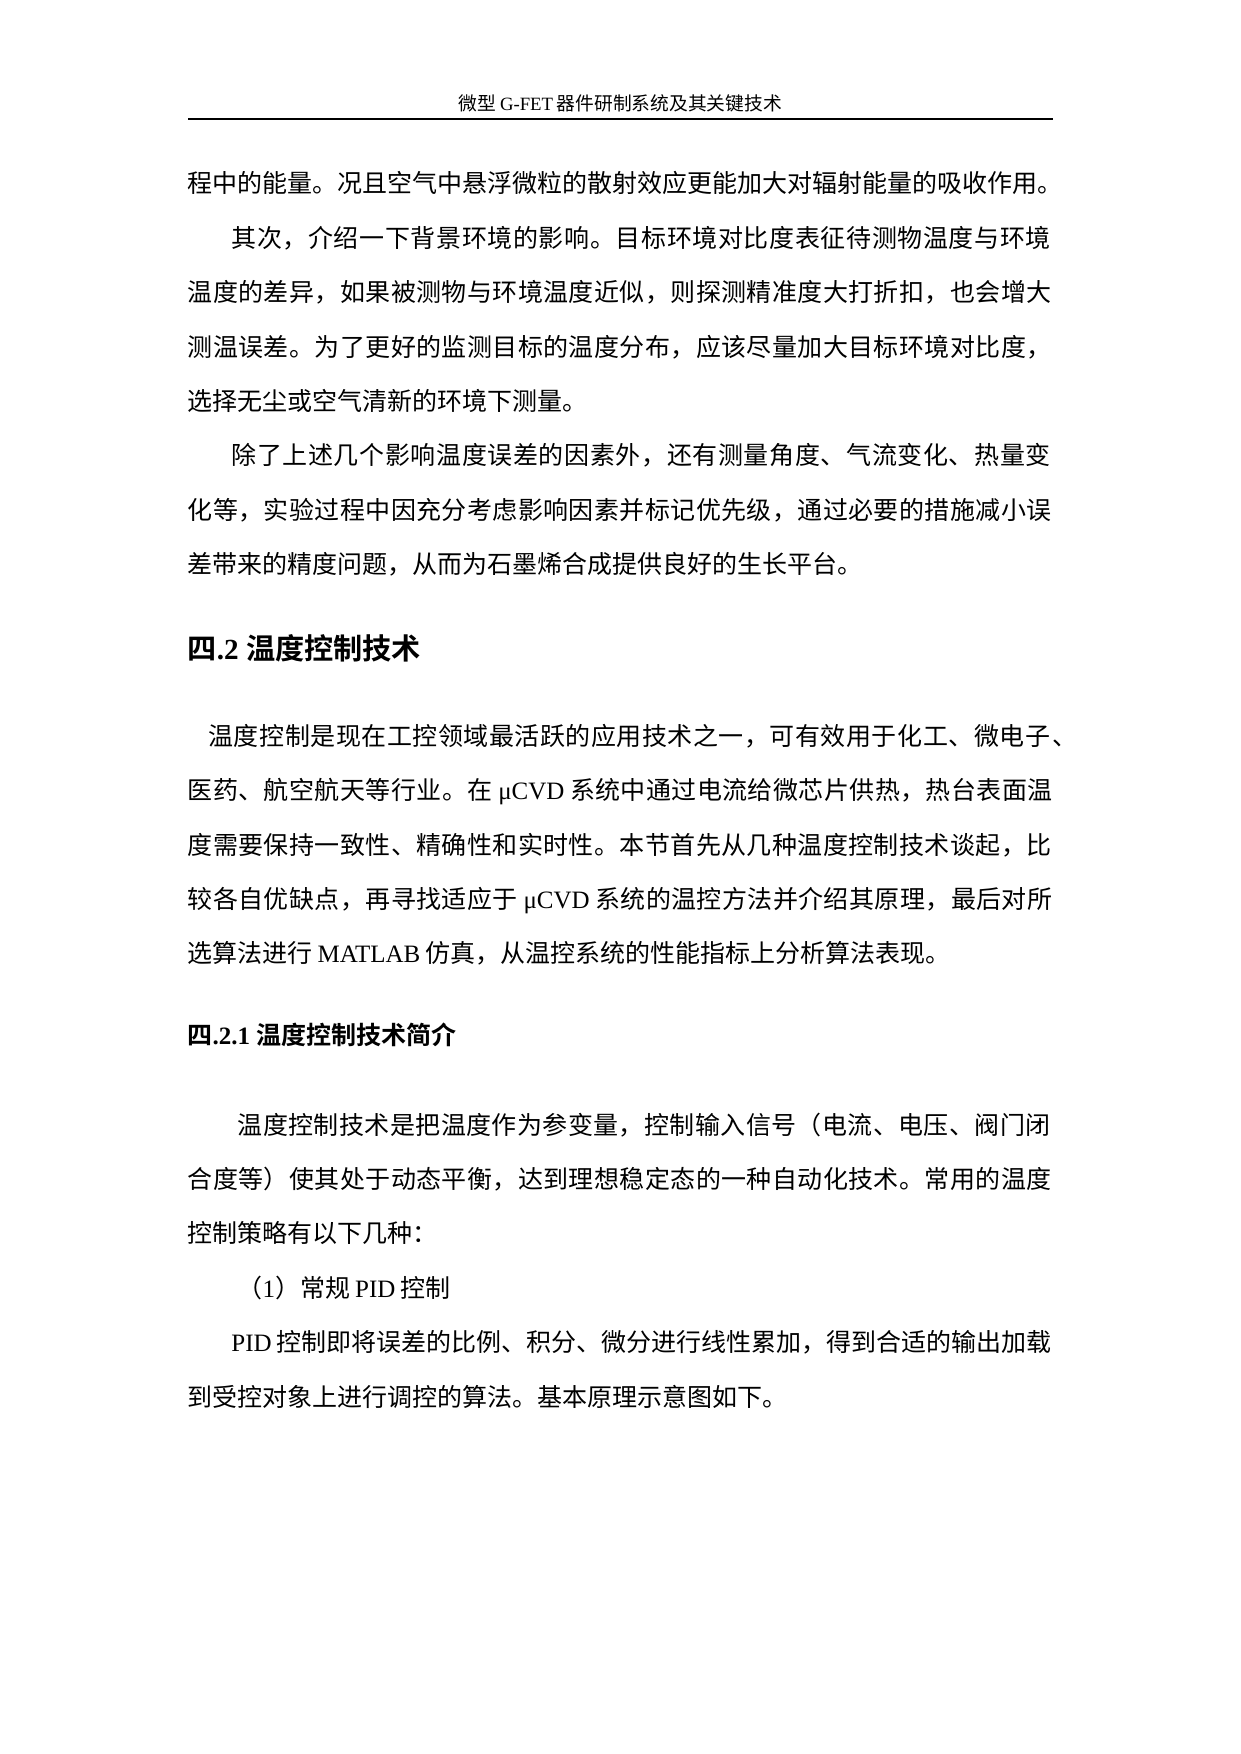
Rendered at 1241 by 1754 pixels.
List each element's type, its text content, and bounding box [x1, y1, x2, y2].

list 常规PID控制 [187, 1268, 1053, 1304]
text 除了上述几个影响温度误差的因素外，还有测量角度、气流变化、热量变化等，实验过程中因充分考虑影响因素并标记优先级，通过必要的措施减小误差带来的精度问题，从而为石墨烯合成提供良好的生长平台。 [187, 436, 1053, 581]
text 其次，介绍一下背景环境的影响。目标环境对比度表征待测物温度与环境温度的差异，如果被测物与环境温度近似，则探测精准度大打折扣，也会增大测温误差。为了更好的监测目标的温度分布，应该尽量加大目标环境对比度，选择无尘或空气清新的环境下测量。 [187, 218, 1053, 418]
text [187, 164, 1053, 200]
subtitle 温度控制技术 [187, 626, 1053, 668]
text 温度控制技术是把温度作为参变量，控制输入信号（电流、电压、阀门闭合度等）使其处于动态平衡，达到理想稳定态的一种自动化技术。常用的温度控制策略有以下几种： [187, 1105, 1053, 1250]
subtitle 温度控制技术简介 [187, 1015, 1053, 1052]
list PID控制即将误差的比例、积分、微分进行线性累加，得到合适的输出加载到受控对象上进行调控的算法。基本原理示意图如下。 [187, 1323, 1053, 1413]
text 温度控制是现在工控领域最活跃的应用技术之一，可有效用于化工、微电子、医药、航空航天等行业。在μCVD系统中通过电流给微芯片供热，热台表面温度需要保持一致性、精确性和实时性。本节首先从几种温度控制技术谈起，比较各自优缺点，再寻找适应于μCVD系统的温控方法并介绍其原理，最后对所选算法进行MATLAB仿真，从温控系统的性能指标上分析算法表现。 [187, 716, 1053, 970]
